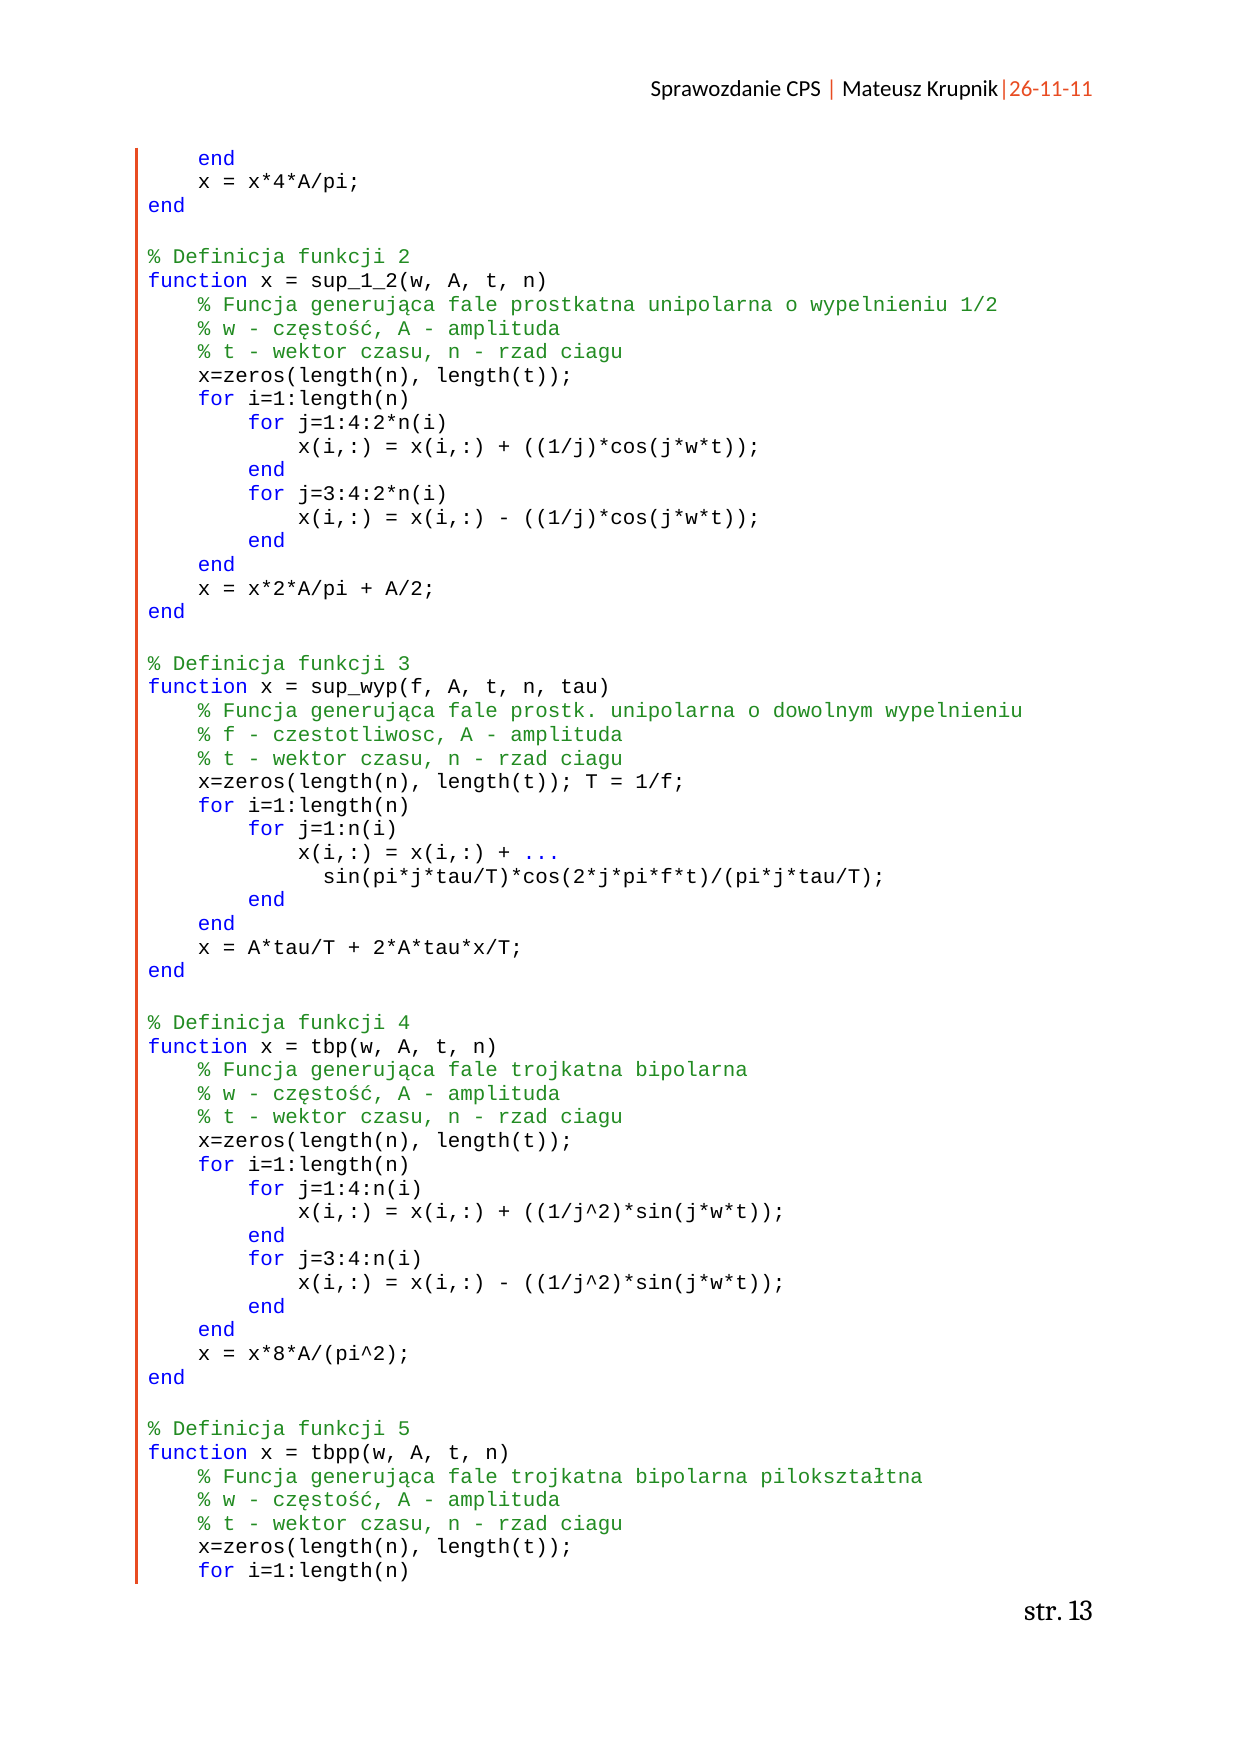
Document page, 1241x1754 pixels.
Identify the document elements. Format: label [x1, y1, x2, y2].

table_header [138, 148, 1096, 1584]
